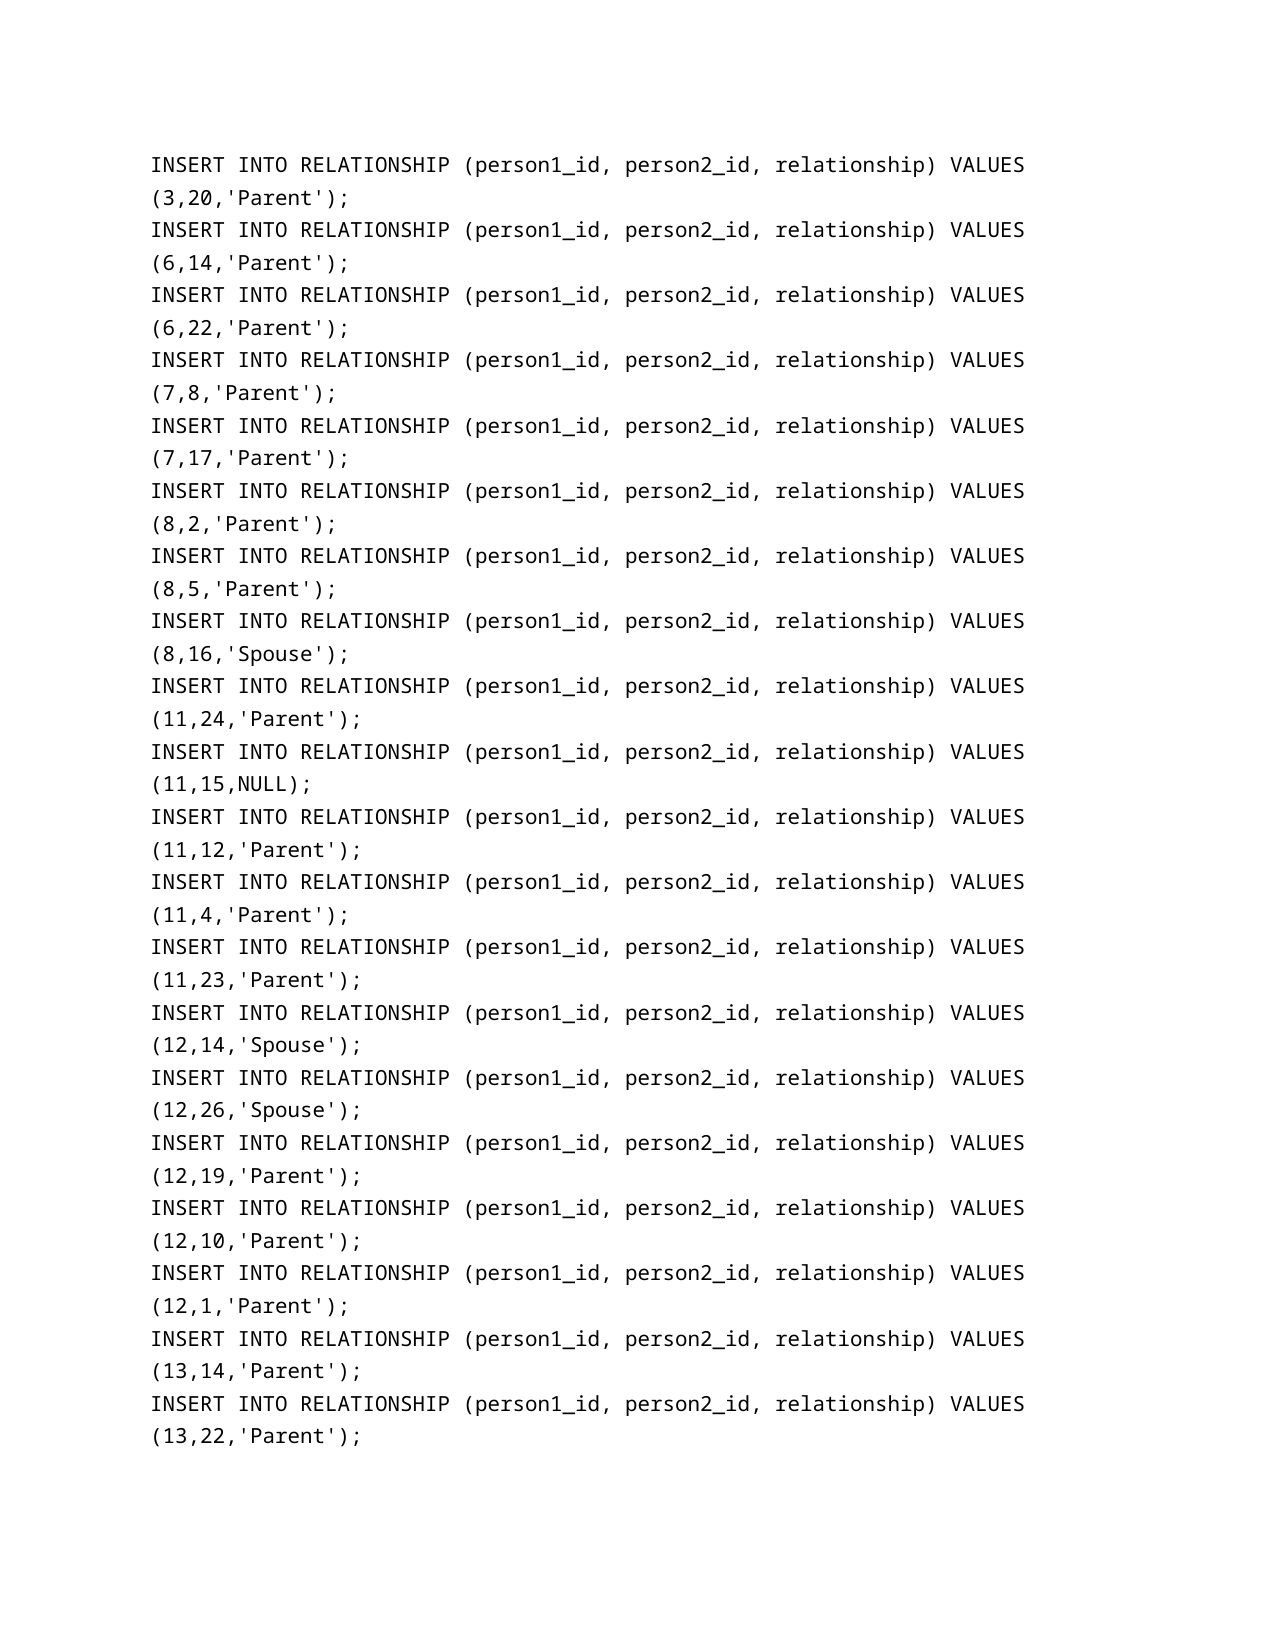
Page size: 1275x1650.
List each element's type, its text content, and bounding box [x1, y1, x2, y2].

text INSERT INTO RELATIONSHIP (person1_id, person2_id, relationship) VALUES (8,2,'Parent'); [150, 476, 1125, 537]
text INSERT INTO RELATIONSHIP (person1_id, person2_id, relationship) VALUES (12,19,'Parent'); [150, 1128, 1125, 1189]
text INSERT INTO RELATIONSHIP (person1_id, person2_id, relationship) VALUES (13,14,'Parent'); [150, 1324, 1125, 1385]
text INSERT INTO RELATIONSHIP (person1_id, person2_id, relationship) VALUES (3,20,'Parent'); [150, 150, 1125, 211]
text INSERT INTO RELATIONSHIP (person1_id, person2_id, relationship) VALUES (11,12,'Parent'); [150, 802, 1125, 863]
text INSERT INTO RELATIONSHIP (person1_id, person2_id, relationship) VALUES (7,17,'Parent'); [150, 411, 1125, 472]
text INSERT INTO RELATIONSHIP (person1_id, person2_id, relationship) VALUES (7,8,'Parent'); [150, 346, 1125, 407]
text INSERT INTO RELATIONSHIP (person1_id, person2_id, relationship) VALUES (13,22,'Parent'); [150, 1389, 1125, 1450]
text INSERT INTO RELATIONSHIP (person1_id, person2_id, relationship) VALUES (11,23,'Parent'); [150, 932, 1125, 993]
text INSERT INTO RELATIONSHIP (person1_id, person2_id, relationship) VALUES (12,1,'Parent'); [150, 1258, 1125, 1319]
text INSERT INTO RELATIONSHIP (person1_id, person2_id, relationship) VALUES (11,4,'Parent'); [150, 867, 1125, 928]
text INSERT INTO RELATIONSHIP (person1_id, person2_id, relationship) VALUES (6,22,'Parent'); [150, 280, 1125, 341]
text INSERT INTO RELATIONSHIP (person1_id, person2_id, relationship) VALUES (12,14,'Spouse'); [150, 998, 1125, 1059]
text INSERT INTO RELATIONSHIP (person1_id, person2_id, relationship) VALUES (8,16,'Spouse'); [150, 606, 1125, 667]
text INSERT INTO RELATIONSHIP (person1_id, person2_id, relationship) VALUES (11,24,'Parent'); [150, 672, 1125, 733]
text INSERT INTO RELATIONSHIP (person1_id, person2_id, relationship) VALUES (11,15,NULL); [150, 737, 1125, 798]
text INSERT INTO RELATIONSHIP (person1_id, person2_id, relationship) VALUES (12,10,'Parent'); [150, 1193, 1125, 1254]
text INSERT INTO RELATIONSHIP (person1_id, person2_id, relationship) VALUES (12,26,'Spouse'); [150, 1063, 1125, 1124]
text INSERT INTO RELATIONSHIP (person1_id, person2_id, relationship) VALUES (6,14,'Parent'); [150, 215, 1125, 276]
text INSERT INTO RELATIONSHIP (person1_id, person2_id, relationship) VALUES (8,5,'Parent'); [150, 541, 1125, 602]
